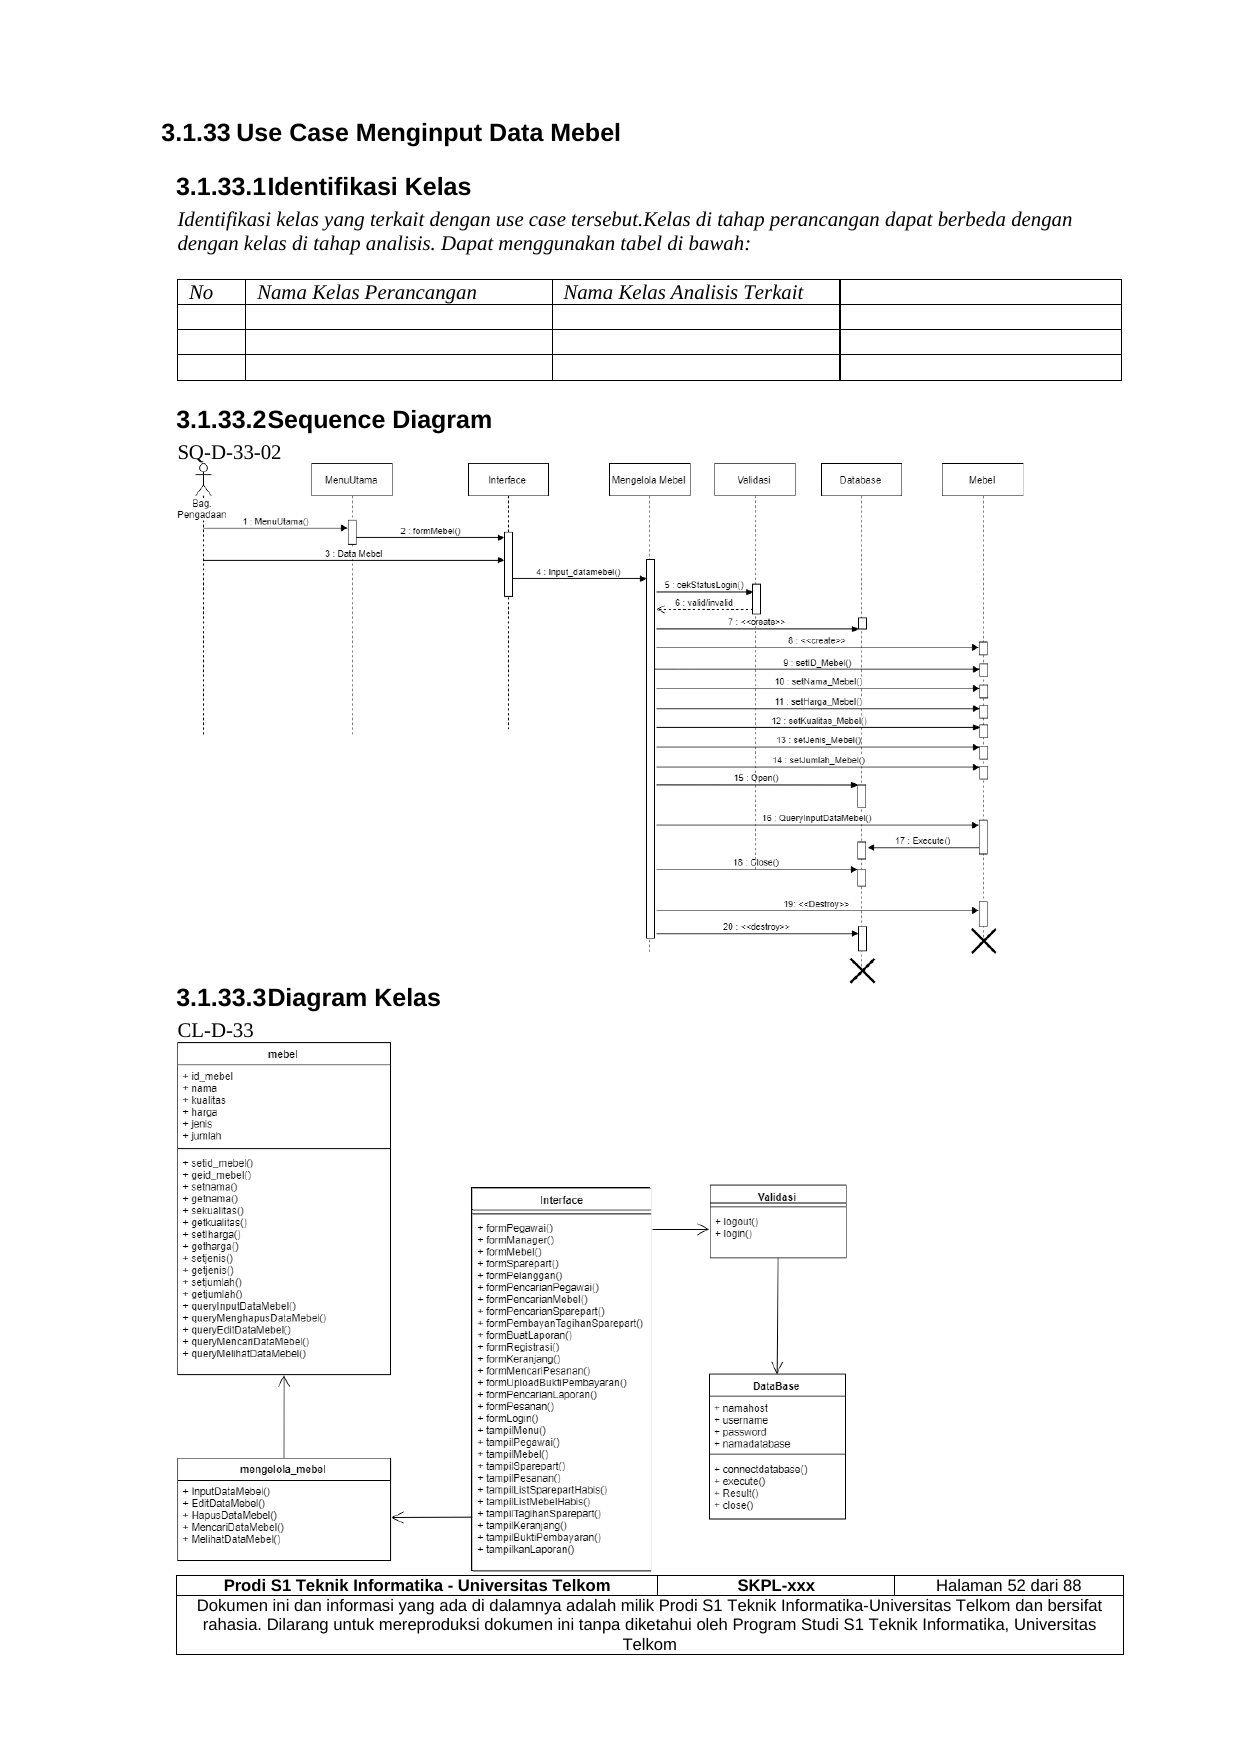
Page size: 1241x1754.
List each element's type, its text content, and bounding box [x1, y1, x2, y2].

table_cell [841, 305, 1121, 329]
subtitle Use Case Menginput Data Mebel [161, 118, 1122, 147]
subtitle Identifikasi Kelas [176, 172, 1122, 201]
subtitle Diagram Kelas [176, 983, 1122, 1012]
table_header Nama Kelas Perancangan [246, 280, 552, 304]
picture [177, 1042, 847, 1573]
table_cell [841, 355, 1121, 379]
picture [177, 463, 1024, 984]
table_cell [553, 355, 839, 379]
table_header Nama Kelas Analisis Terkait [553, 280, 839, 304]
table_cell [178, 305, 245, 329]
table_cell [246, 330, 552, 354]
table_header No [178, 280, 245, 304]
table_cell [246, 355, 552, 379]
table_cell [841, 330, 1121, 354]
table_cell [178, 330, 245, 354]
table_cell [553, 305, 839, 329]
table_cell [553, 330, 839, 354]
subtitle Sequence Diagram [176, 404, 1122, 433]
table_header [841, 280, 1121, 304]
table_cell [246, 305, 552, 329]
text SQ-D-33-02 [177, 439, 1122, 464]
table_cell [178, 355, 245, 379]
text Identifikasi kelas yang terkait dengan use case tersebut.Kelas di tahap perancangan dapat berbeda dengan dengan kelas di tahap analisis. Dapat menggunakan tabel di bawah: [177, 207, 1122, 255]
text CL-D-33 [177, 1018, 1122, 1042]
